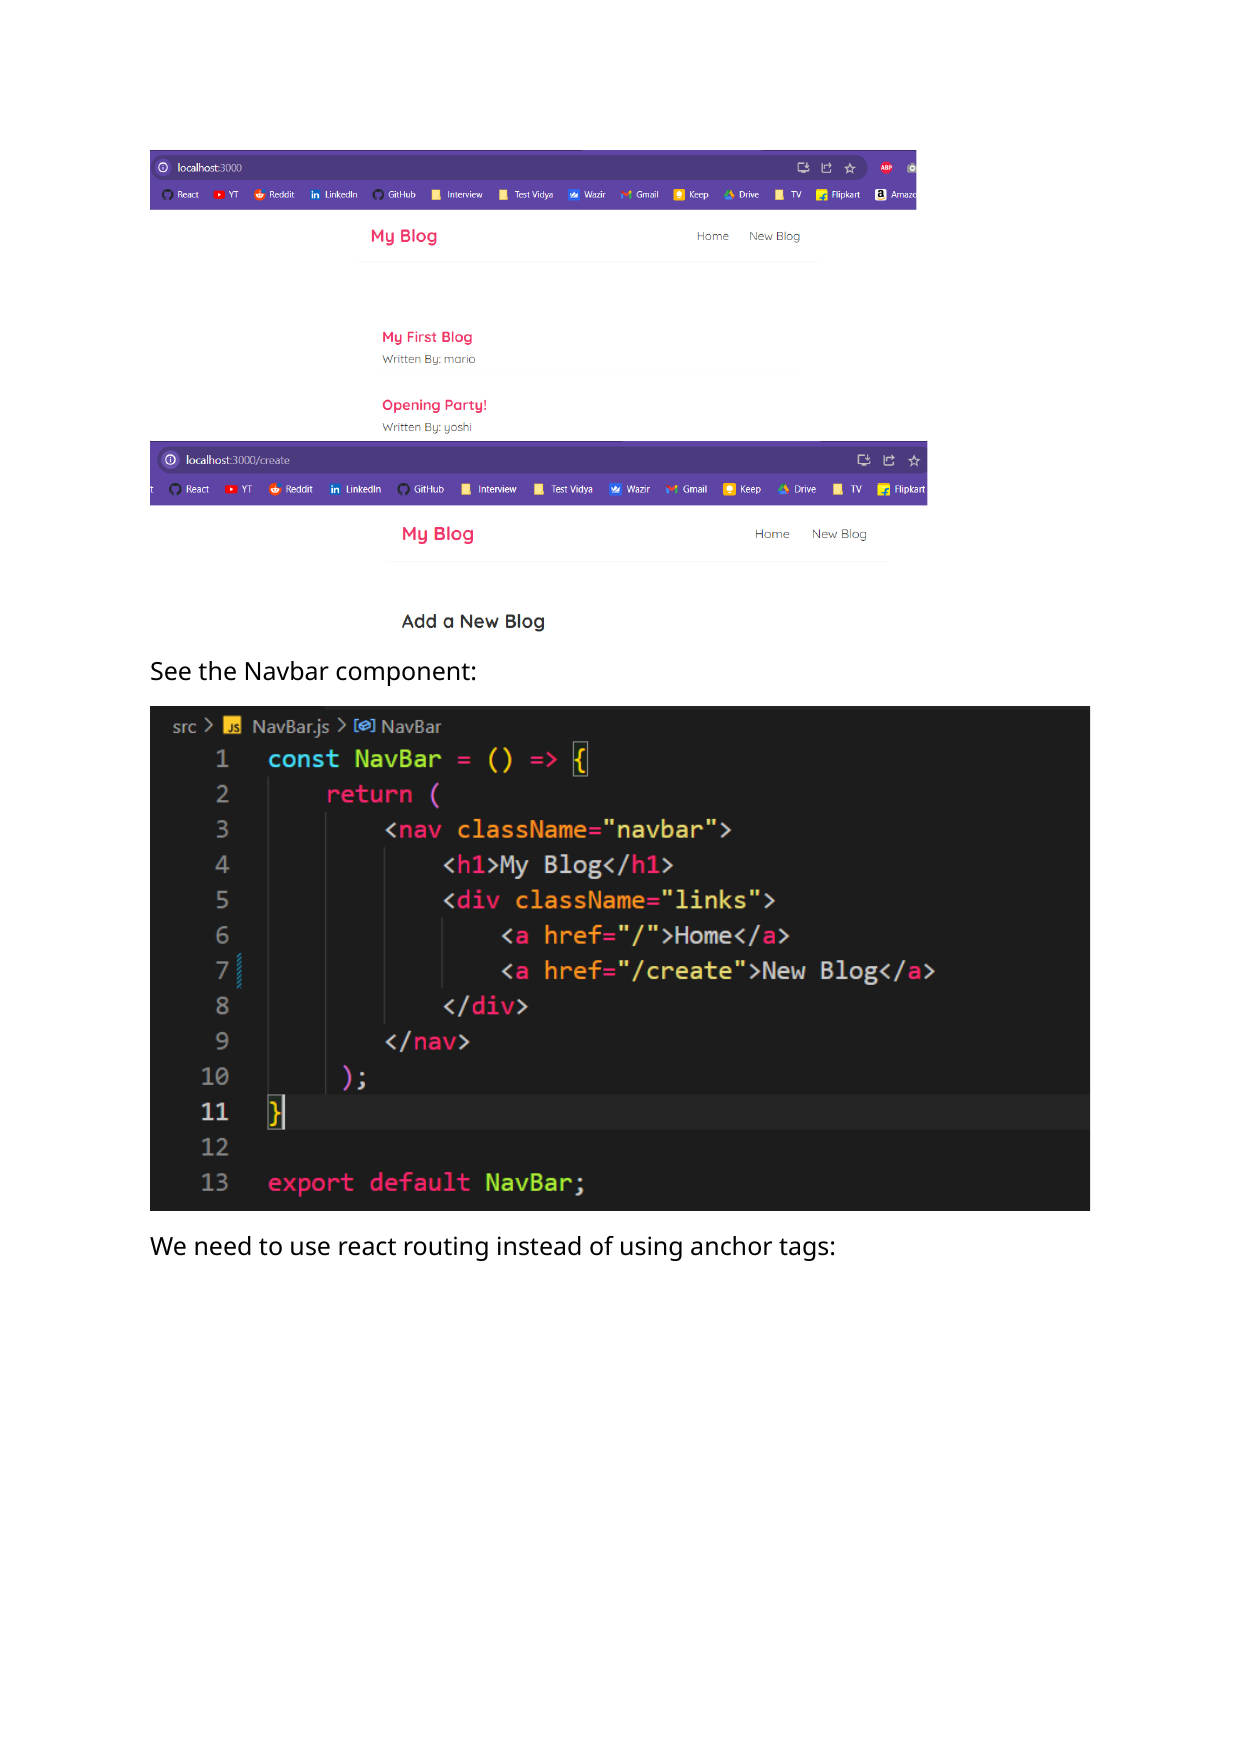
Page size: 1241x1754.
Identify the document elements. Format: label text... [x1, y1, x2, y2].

text We need to use react routing instead of using anchor tags: [150, 1229, 1090, 1263]
picture [150, 150, 917, 440]
picture [150, 441, 928, 635]
picture [150, 706, 1091, 1211]
text See the Navbar component: [150, 653, 1090, 687]
